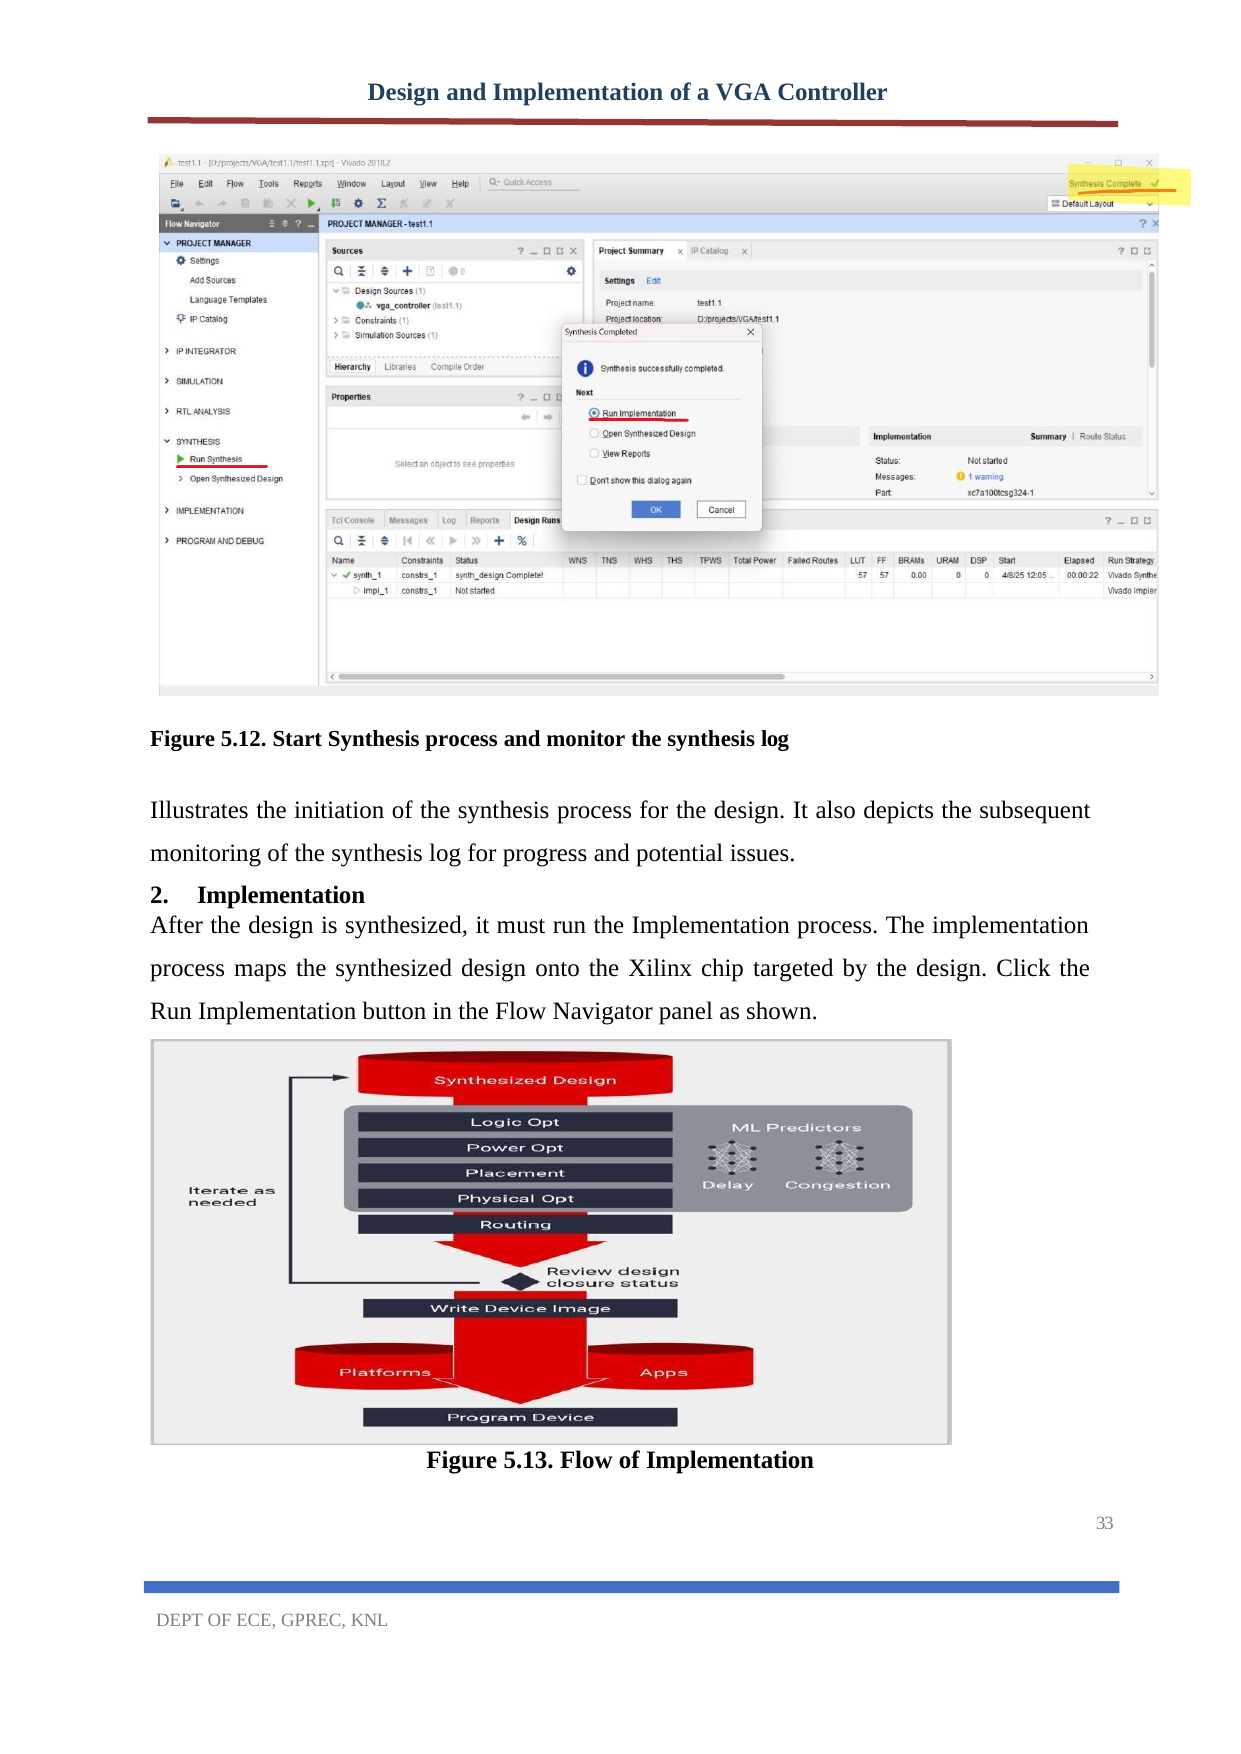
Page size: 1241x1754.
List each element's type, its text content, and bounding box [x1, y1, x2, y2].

text Figure 5.12. Start Synthesis process and monitor the synthesis log [150, 725, 1090, 752]
text Illustrates the initiation of the synthesis process for the design. It also depicts the subsequent monitoring of the synthesis log for progress and potential issues. [150, 795, 1090, 867]
picture [159, 142, 1203, 696]
subtitle Figure 5.13. Flow of Implementation [150, 1445, 1090, 1473]
picture [150, 1039, 952, 1445]
text After the design is synthesized, it must run the Implementation process. The implementation process maps the synthesized design onto the Xilinx chip targeted by the design. Click the Run Implementation button in the Flow Navigator panel as shown. [150, 910, 1090, 1025]
subtitle Implementation [150, 881, 1090, 910]
